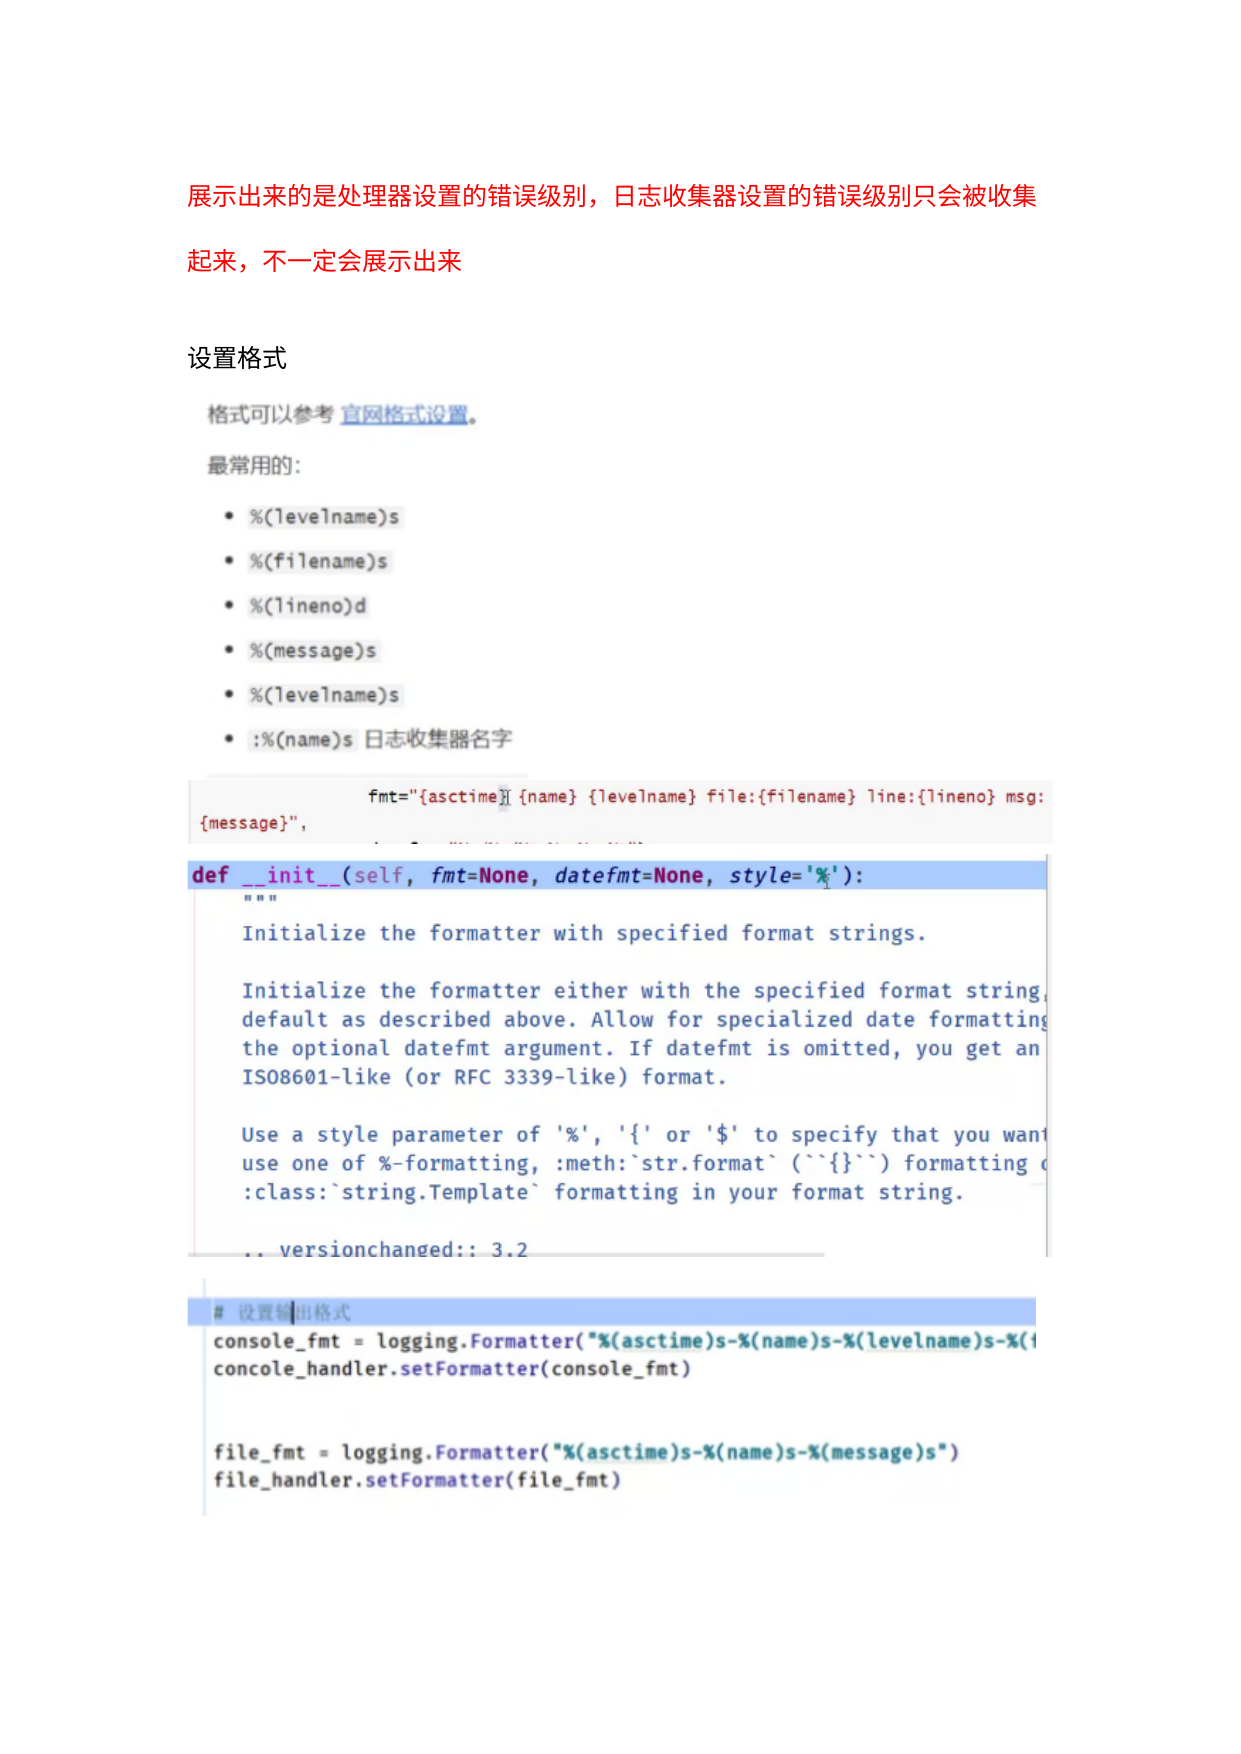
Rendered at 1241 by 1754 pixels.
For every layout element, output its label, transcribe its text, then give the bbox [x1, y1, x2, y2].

picture [187, 854, 1052, 1257]
picture [187, 1278, 1036, 1516]
list 设置格式 [187, 324, 1053, 389]
picture [187, 390, 529, 779]
picture [187, 780, 1053, 844]
list 展示出来的是处理器设置的错误级别，日志收集器设置的错误级别只会被收集起来，不一定会展示出来 [187, 162, 1053, 292]
